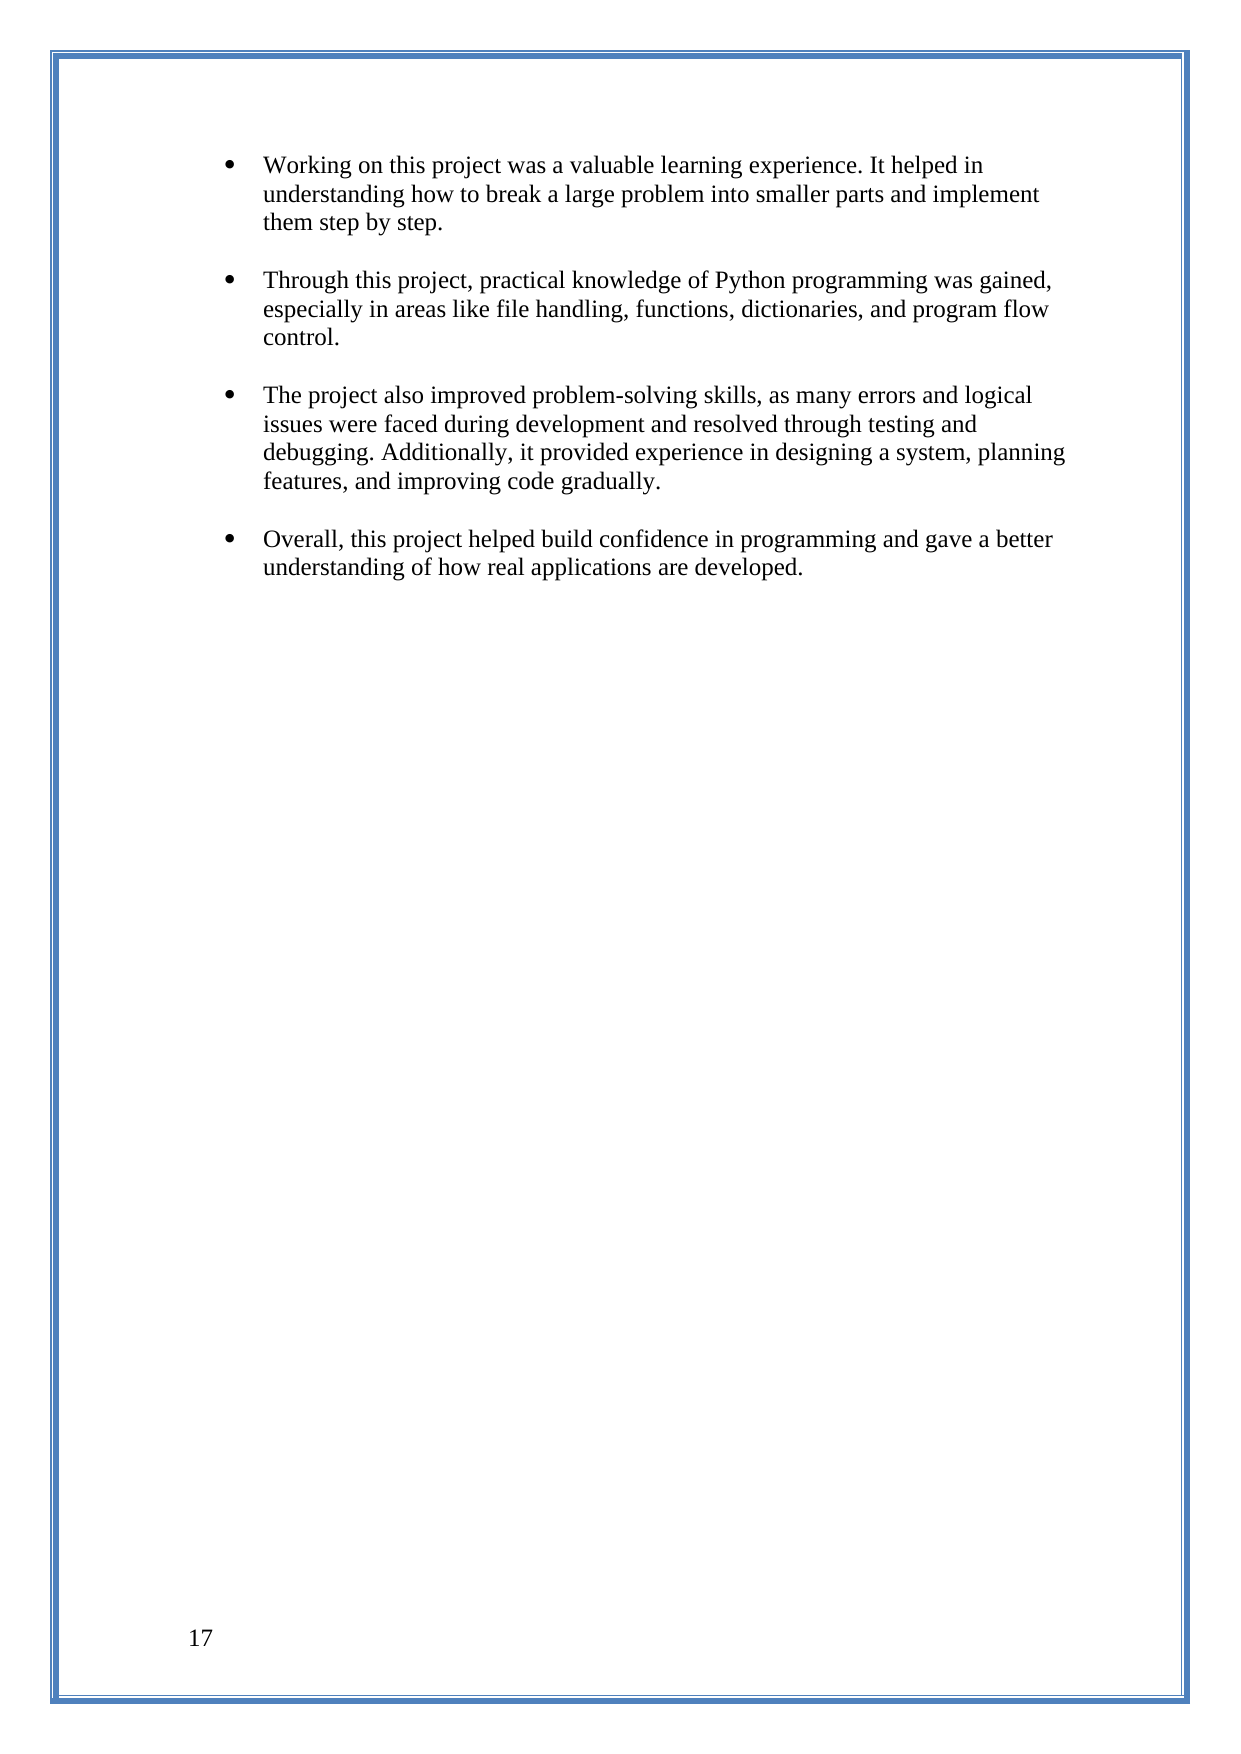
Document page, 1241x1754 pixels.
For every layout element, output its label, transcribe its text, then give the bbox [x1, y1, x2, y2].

list Working on this project was a valuable learning experience. It helped in understanding how to break a large problem into smaller parts and implement them step by step. [225, 150, 1090, 236]
list Through this project, practical knowledge of Python programming was gained, especially in areas like file handling, functions, dictionaries, and program flow control. [225, 265, 1090, 351]
list The project also improved problem-solving skills, as many errors and logical issues were faced during development and resolved through testing and debugging. Additionally, it provided experience in designing a system, planning features, and improving code gradually. [225, 380, 1090, 495]
list Overall, this project helped build confidence in programming and gave a better understanding of how real applications are developed. [225, 524, 1090, 581]
